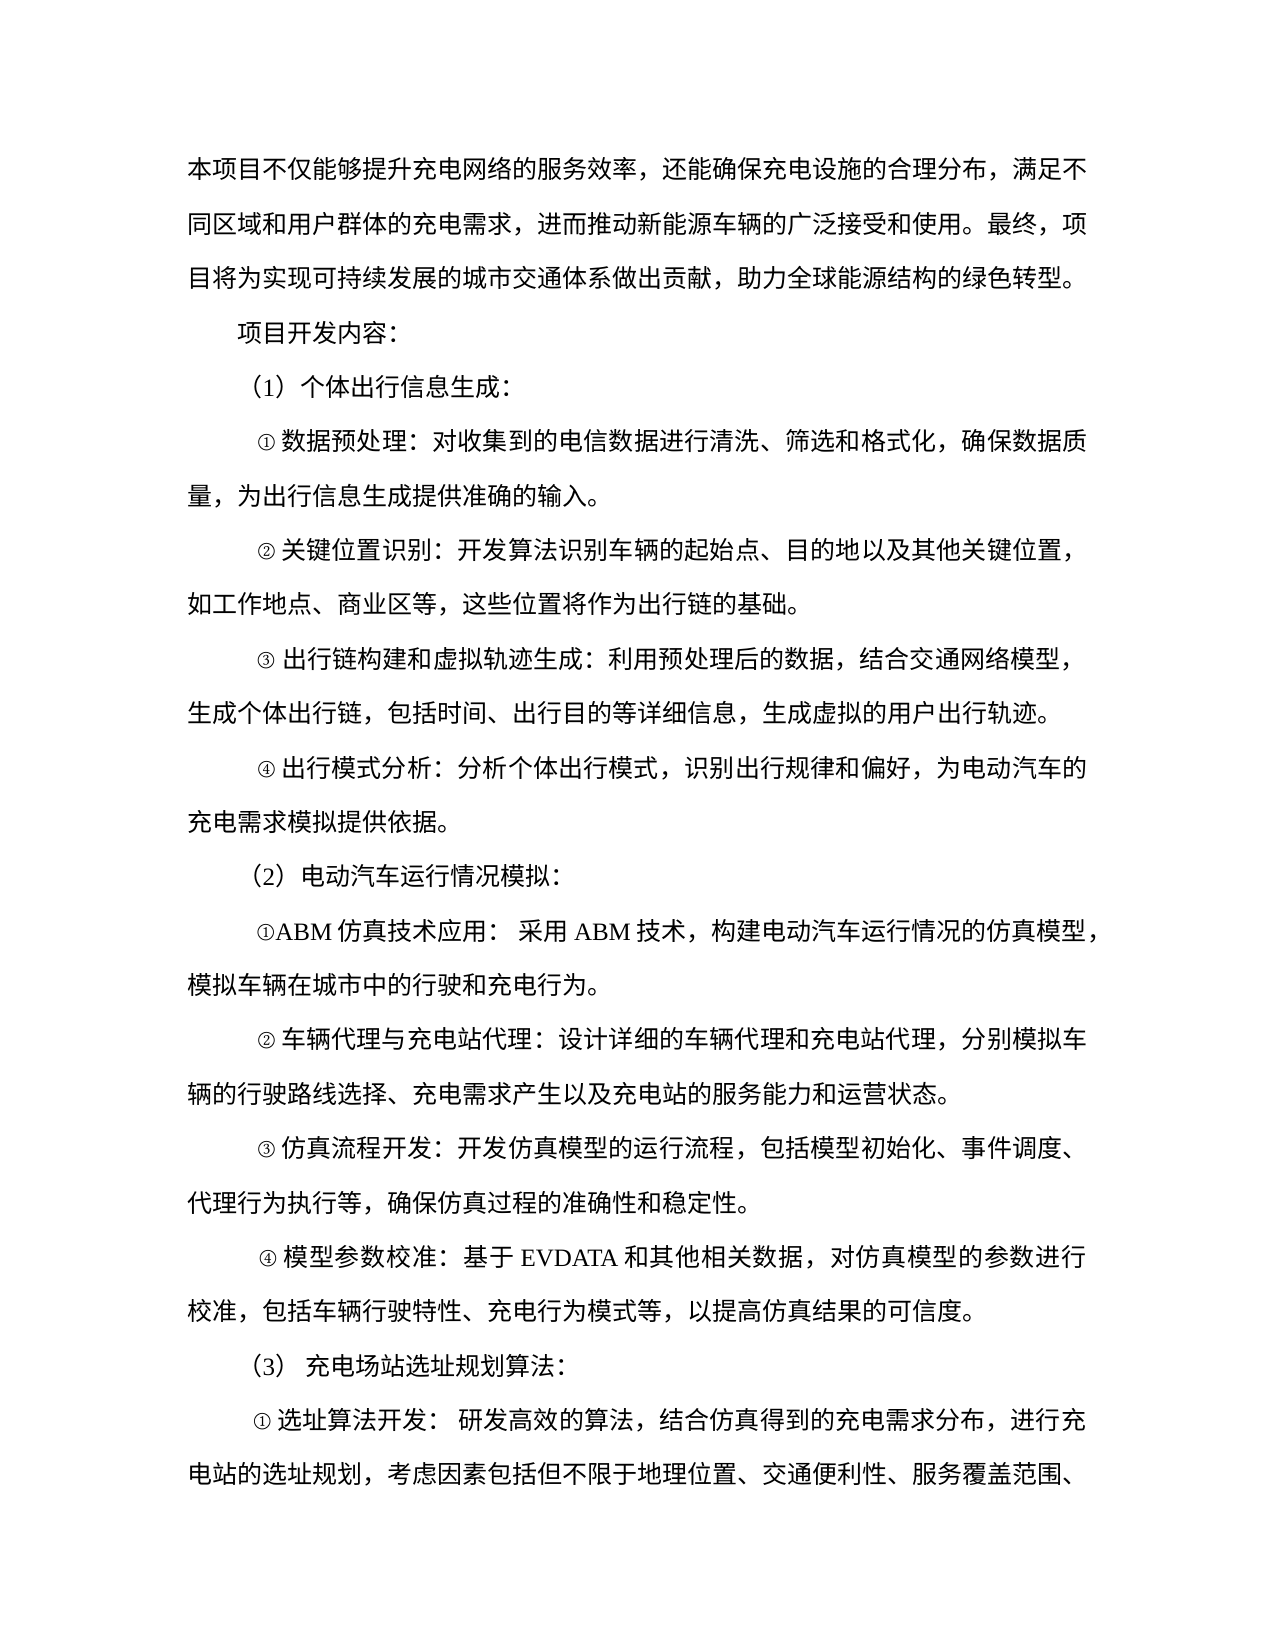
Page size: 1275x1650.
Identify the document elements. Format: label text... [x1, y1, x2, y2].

text （2）电动汽车运行情况模拟： [187, 857, 1087, 893]
text （1）个体出行信息生成： [187, 367, 1087, 404]
text （3） 充电场站选址规划算法： [187, 1346, 1087, 1382]
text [187, 1401, 1087, 1491]
text ②关键位置识别：开发算法识别车辆的起始点、目的地以及其他关键位置，如工作地点、商业区等，这些位置将作为出行链的基础。 [187, 531, 1087, 621]
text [187, 150, 1087, 295]
text ②车辆代理与充电站代理：设计详细的车辆代理和充电站代理，分别模拟车辆的行驶路线选择、充电需求产生以及充电站的服务能力和运营状态。 [187, 1020, 1087, 1111]
text ③ 出行链构建和虚拟轨迹生成：利用预处理后的数据，结合交通网络模型，生成个体出行链，包括时间、出行目的等详细信息，生成虚拟的用户出行轨迹。 [187, 639, 1087, 730]
text ④出行模式分析：分析个体出行模式，识别出行规律和偏好，为电动汽车的充电需求模拟提供依据。 [187, 748, 1087, 839]
text ④模型参数校准：基于EVDATA和其他相关数据，对仿真模型的参数进行校准，包括车辆行驶特性、充电行为模式等，以提高仿真结果的可信度。 [187, 1237, 1087, 1328]
text ①数据预处理：对收集到的电信数据进行清洗、筛选和格式化，确保数据质量，为出行信息生成提供准确的输入。 [187, 422, 1087, 512]
text ①ABM仿真技术应用： 采用ABM技术，构建电动汽车运行情况的仿真模型，模拟车辆在城市中的行驶和充电行为。 [187, 911, 1087, 1002]
text ③仿真流程开发：开发仿真模型的运行流程，包括模型初始化、事件调度、代理行为执行等，确保仿真过程的准确性和稳定性。 [187, 1129, 1087, 1219]
text 项目开发内容： [187, 313, 1087, 349]
